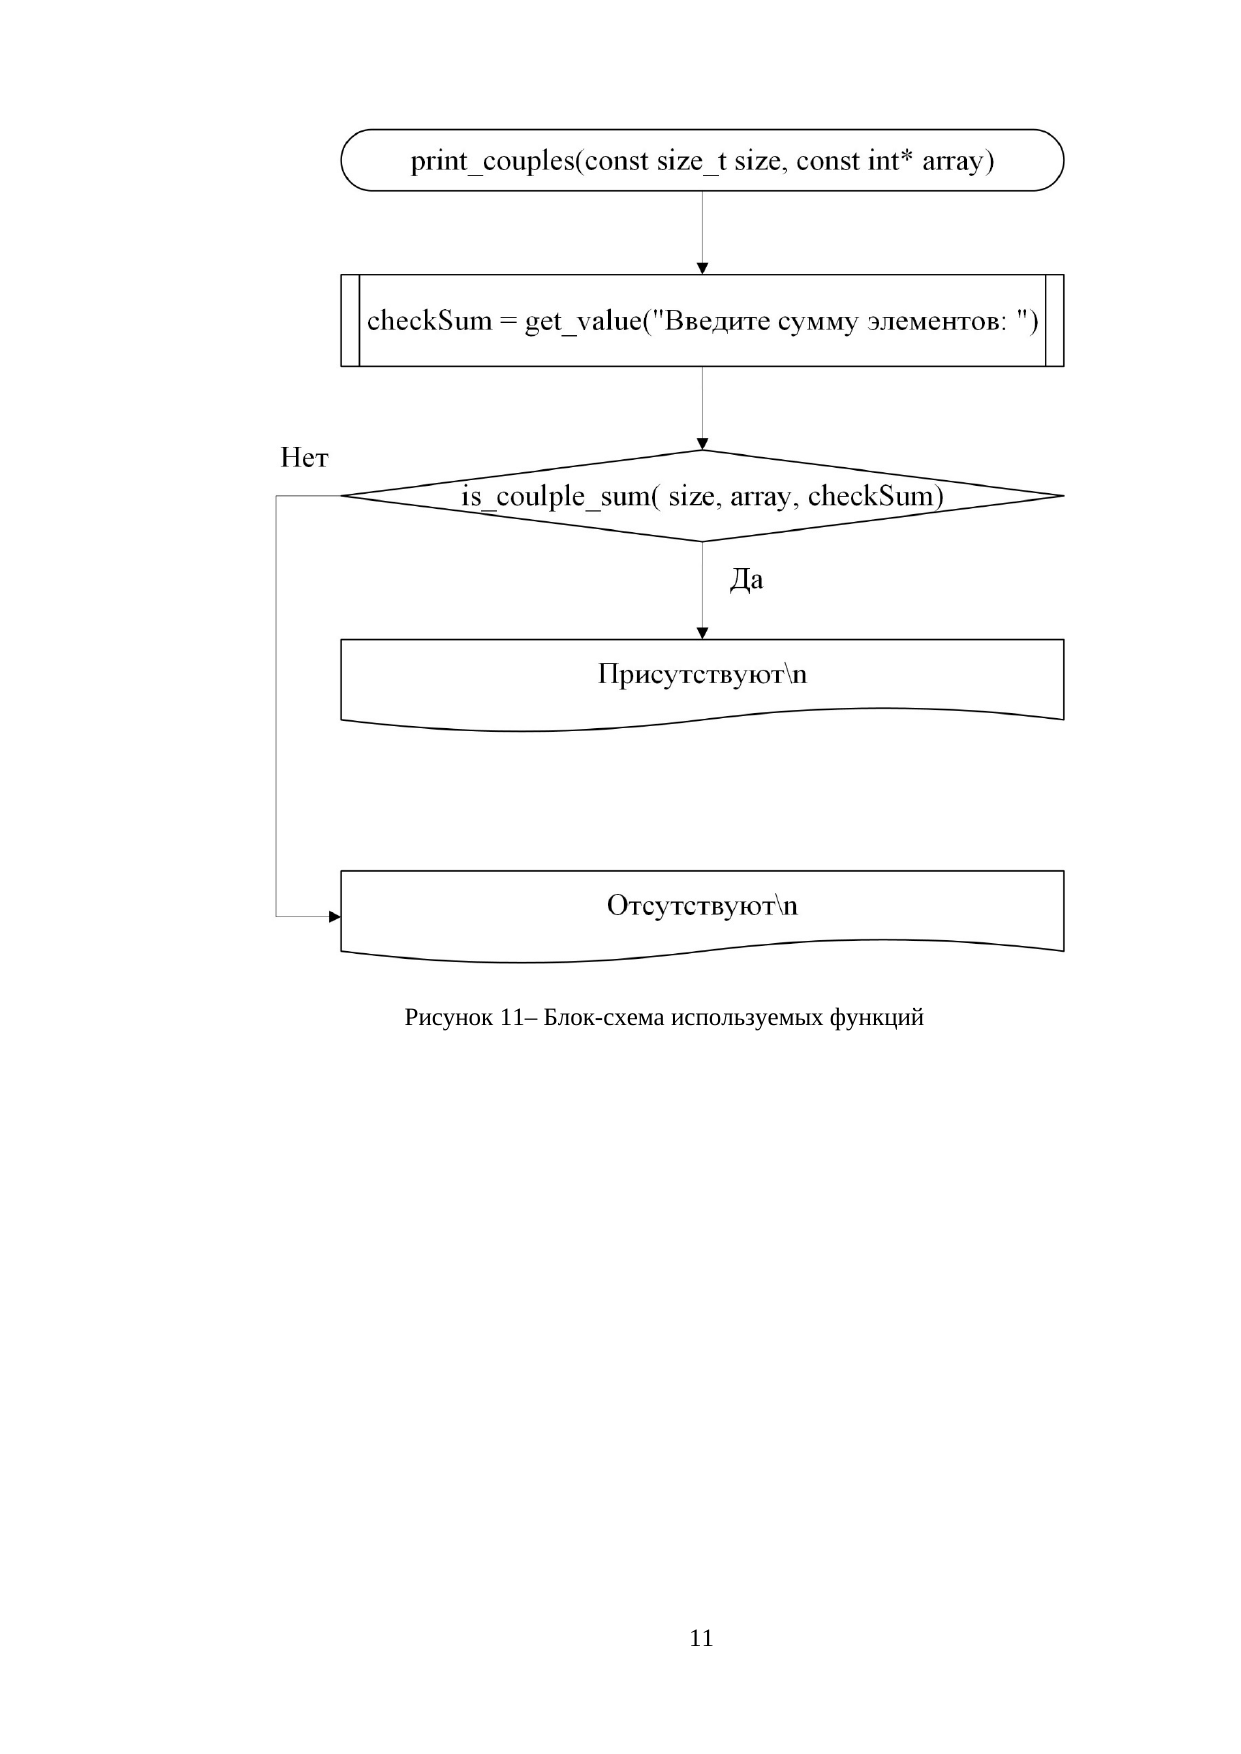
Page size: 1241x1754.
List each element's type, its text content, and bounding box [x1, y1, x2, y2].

picture [254, 118, 1075, 974]
text Рисунок 11– Блок-схема используемых функций [177, 1002, 1152, 1031]
